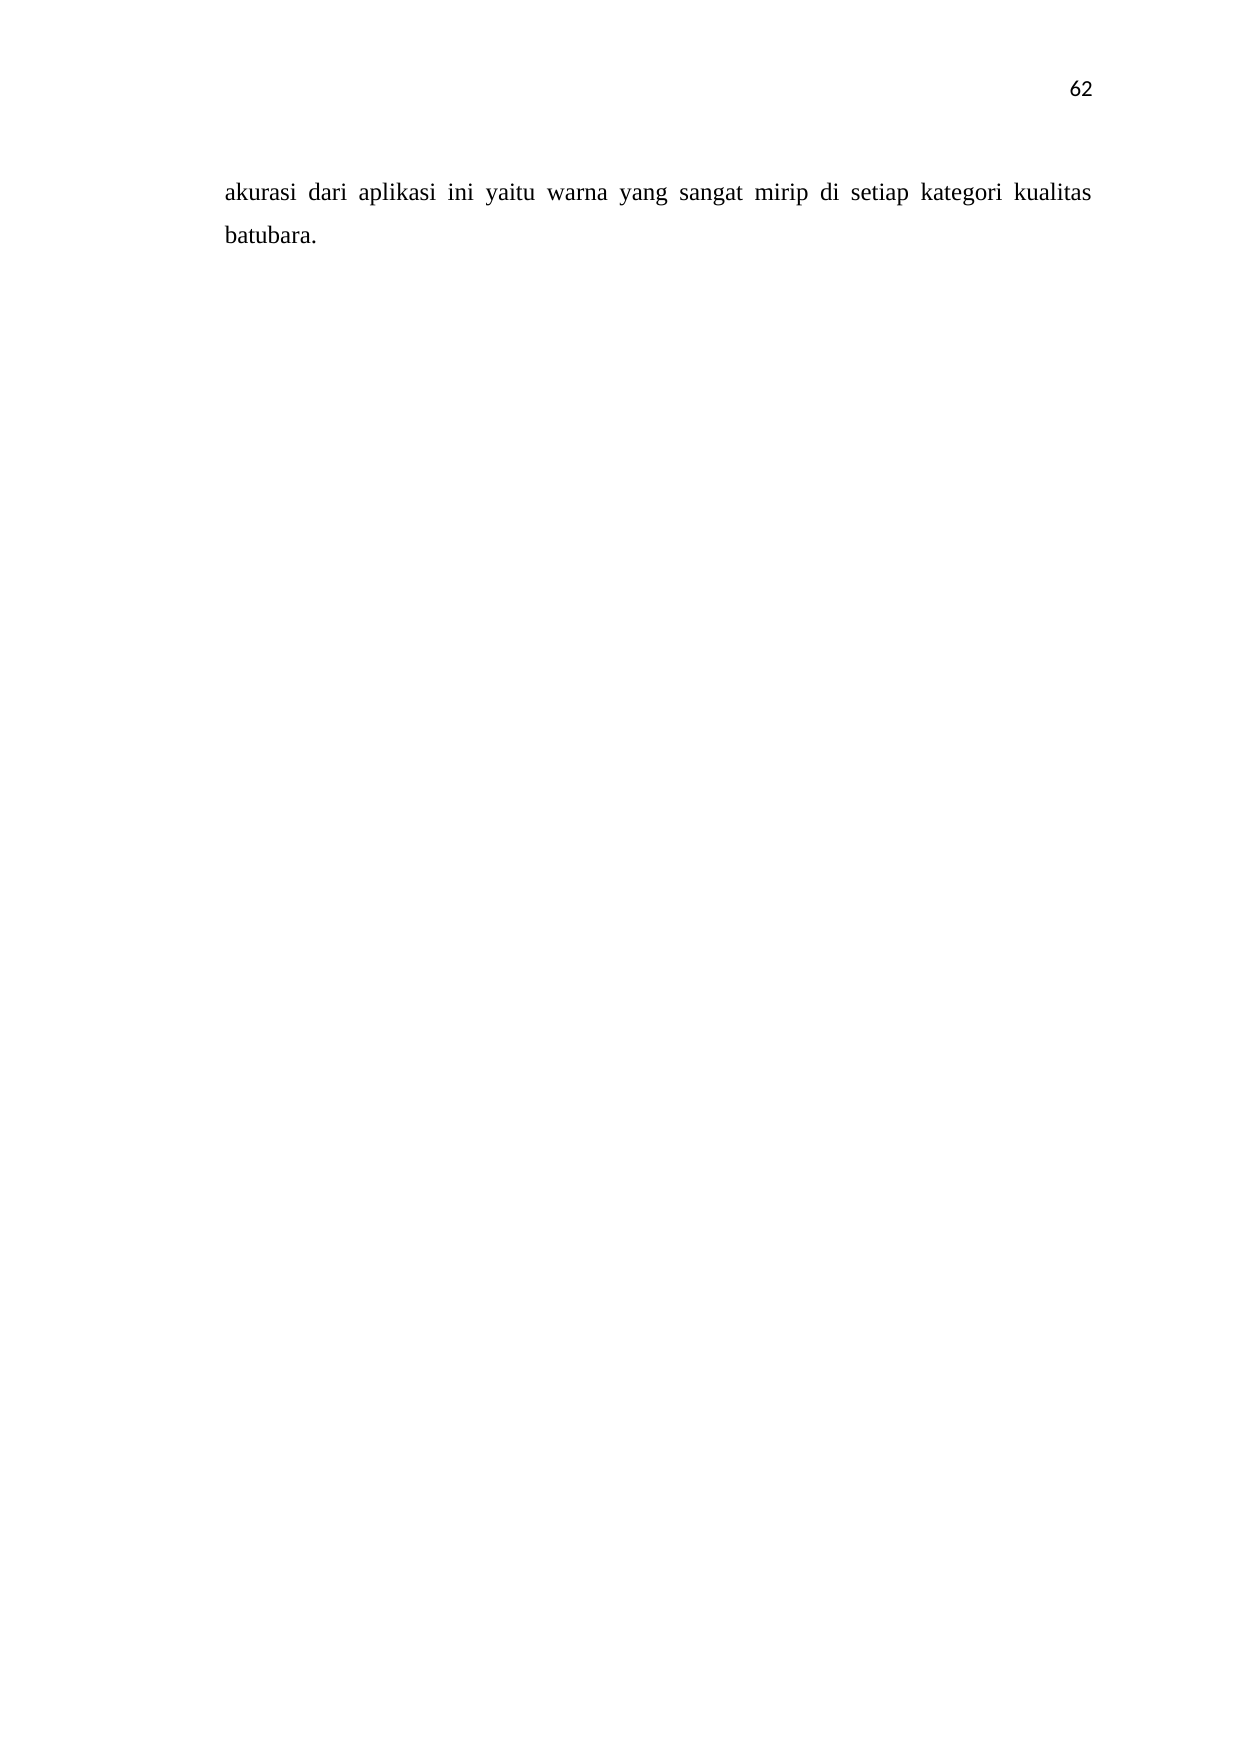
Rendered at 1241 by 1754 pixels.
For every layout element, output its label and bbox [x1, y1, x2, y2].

text [224, 177, 1092, 249]
